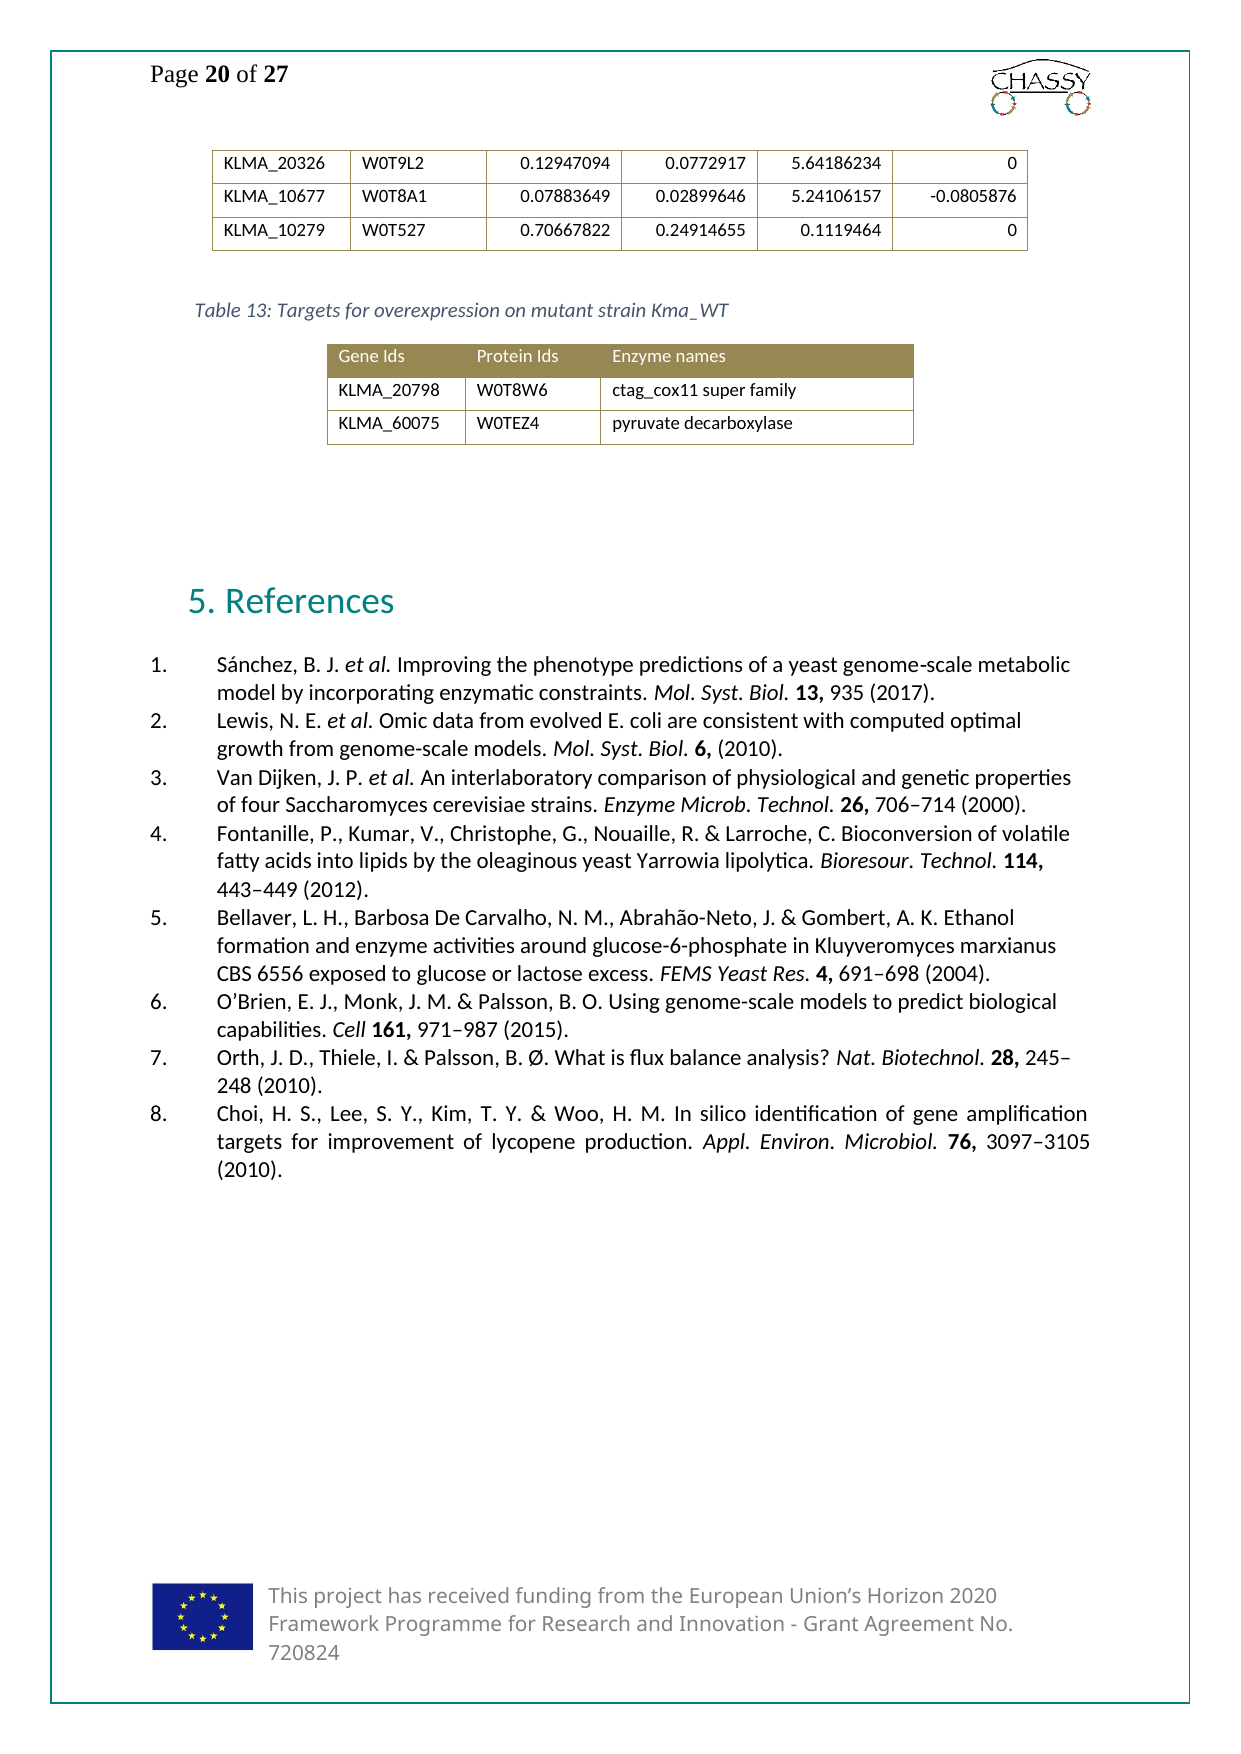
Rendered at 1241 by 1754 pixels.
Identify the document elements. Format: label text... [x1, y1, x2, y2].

text 7. Orth, J. D., Thiele, I. & Palsson, B. Ø. What is flux balance analysis? Nat. Biotechnol. 28, 245–248 (2010). [150, 1043, 1090, 1099]
table_cell pyruvate decarboxylase [601, 411, 913, 443]
table_cell 0.24914655 [622, 218, 757, 250]
table_cell KLMA_20326 [213, 151, 350, 183]
table_cell KLMA_60075 [328, 411, 465, 443]
text 6. O’Brien, E. J., Monk, J. M. & Palsson, B. O. Using genome-scale models to predict biological capabilities. Cell 161, 971–987 (2015). [150, 987, 1090, 1043]
table_cell 0 [893, 218, 1027, 250]
text 2. Lewis, N. E. et al. Omic data from evolved E. coli are consistent with computed optimal growth from genome-scale models. Mol. Syst. Biol. 6, (2010). [150, 707, 1090, 763]
table_cell W0T8A1 [351, 184, 486, 217]
table_header Protein Ids [466, 345, 600, 377]
subtitle References [187, 577, 1090, 622]
text Table 13: Targets for overexpression on mutant strain Kma_WT [194, 297, 1090, 323]
table_cell W0T9L2 [351, 151, 486, 183]
text 1. Sánchez, B. J. et al. Improving the phenotype predictions of a yeast genome‐scale metabolic model by incorporating enzymatic constraints. Mol. Syst. Biol. 13, 935 (2017). [150, 651, 1090, 707]
table_cell 0 [893, 151, 1027, 183]
text 4. Fontanille, P., Kumar, V., Christophe, G., Nouaille, R. & Larroche, C. Bioconversion of volatile fatty acids into lipids by the oleaginous yeast Yarrowia lipolytica. Bioresour. Technol. 114, 443–449 (2012). [150, 819, 1090, 903]
text 3. Van Dijken, J. P. et al. An interlaboratory comparison of physiological and genetic properties of four Saccharomyces cerevisiae strains. Enzyme Microb. Technol. 26, 706–714 (2000). [150, 763, 1090, 819]
table_cell -0.0805876 [893, 184, 1027, 217]
table_header Gene Ids [328, 345, 465, 377]
table_cell 0.02899646 [622, 184, 757, 217]
picture [150, 1581, 255, 1652]
table_header Enzyme names [601, 345, 913, 377]
table_cell W0TEZ4 [466, 411, 600, 443]
table_cell ctag_cox11 super family [601, 378, 913, 410]
picture [990, 58, 1091, 116]
table_cell KLMA_10279 [213, 218, 350, 250]
text 5. Bellaver, L. H., Barbosa De Carvalho, N. M., Abrahão-Neto, J. & Gombert, A. K. Ethanol formation and enzyme activities around glucose-6-phosphate in Kluyveromyces marxianus CBS 6556 exposed to glucose or lactose excess. FEMS Yeast Res. 4, 691–698 (2004). [150, 903, 1090, 987]
table_cell KLMA_20798 [328, 378, 465, 410]
table_cell 0.70667822 [487, 218, 621, 250]
table_cell KLMA_10677 [213, 184, 350, 217]
table_cell 0.07883649 [487, 184, 621, 217]
text 8. Choi, H. S., Lee, S. Y., Kim, T. Y. & Woo, H. M. In silico identification of gene amplification targets for improvement of lycopene production. Appl. Environ. Microbiol. 76, 3097–3105 (2010). [150, 1099, 1090, 1183]
table_cell 0.1119464 [758, 218, 892, 250]
table_cell W0T527 [351, 218, 486, 250]
table_cell 5.24106157 [758, 184, 892, 217]
table_cell 5.64186234 [758, 151, 892, 183]
table_cell 0.0772917 [622, 151, 757, 183]
table_cell W0T8W6 [466, 378, 600, 410]
table_cell 0.12947094 [487, 151, 621, 183]
